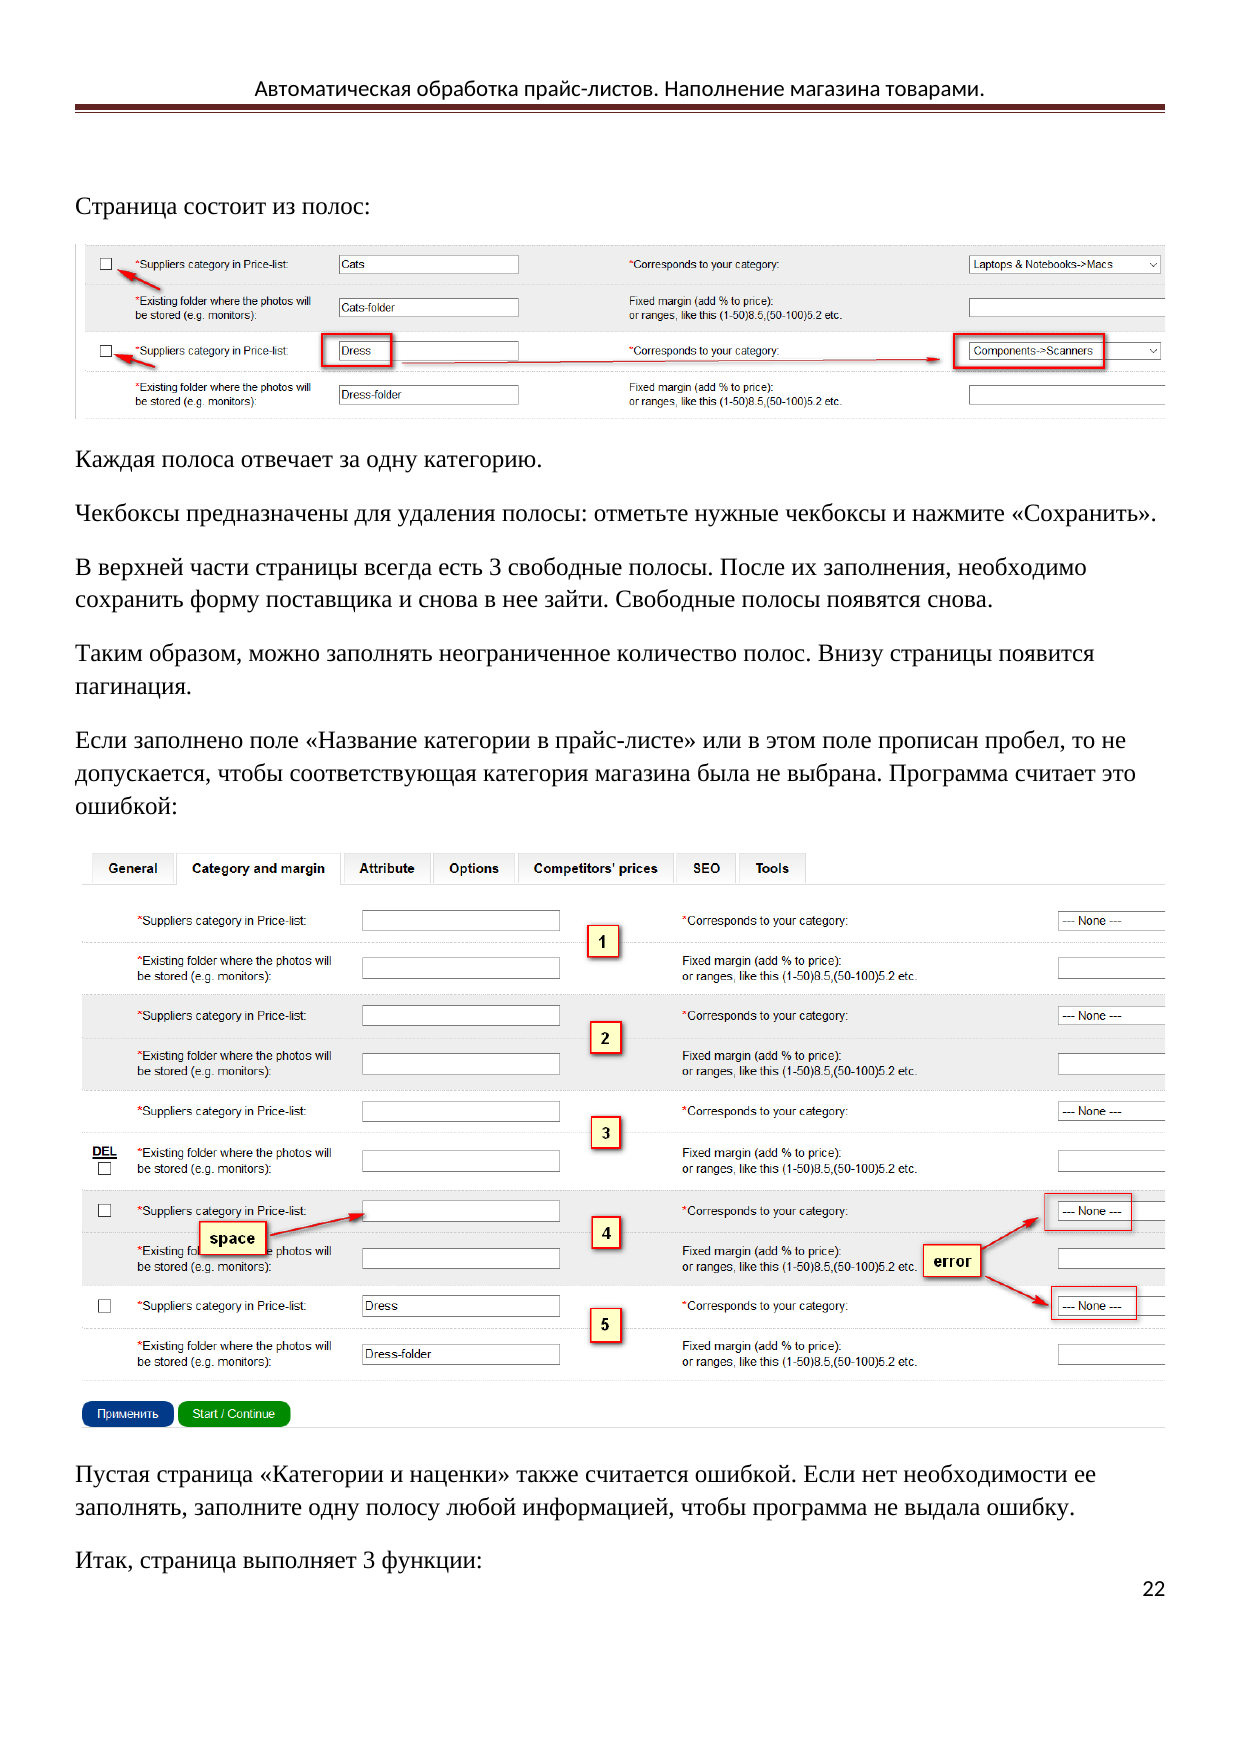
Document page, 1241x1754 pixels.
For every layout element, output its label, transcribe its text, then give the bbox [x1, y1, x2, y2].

text Каждая полоса отвечает за одну категорию. [75, 444, 1165, 473]
text В верхней части страницы всегда есть 3 свободные полосы. После их заполнения, необходимо сохранить форму поставщика и снова в нее зайти. Свободные полосы появятся снова. [75, 552, 1165, 613]
picture [75, 845, 1166, 1434]
text Страница состоит из полос: [75, 191, 1165, 220]
text Таким образом, можно заполнять неограниченное количество полос. Внизу страницы появится пагинация. [75, 638, 1165, 700]
text Чекбоксы предназначены для удаления полосы: отметьте нужные чекбоксы и нажмите «Сохранить». [75, 498, 1165, 526]
text Если заполнено поле «Название категории в прайс-листе» или в этом поле прописан пробел, то не допускается, чтобы соответствующая категория магазина была не выбрана. Программа считает это ошибкой: [75, 725, 1165, 820]
picture [75, 244, 1166, 419]
text Итак, страница выполняет 3 функции: [75, 1546, 1165, 1574]
text Пустая страница «Категории и наценки» также считается ошибкой. Если нет необходимости ее заполнять, заполните одну полосу любой информацией, чтобы программа не выдала ошибку. [75, 1459, 1165, 1520]
